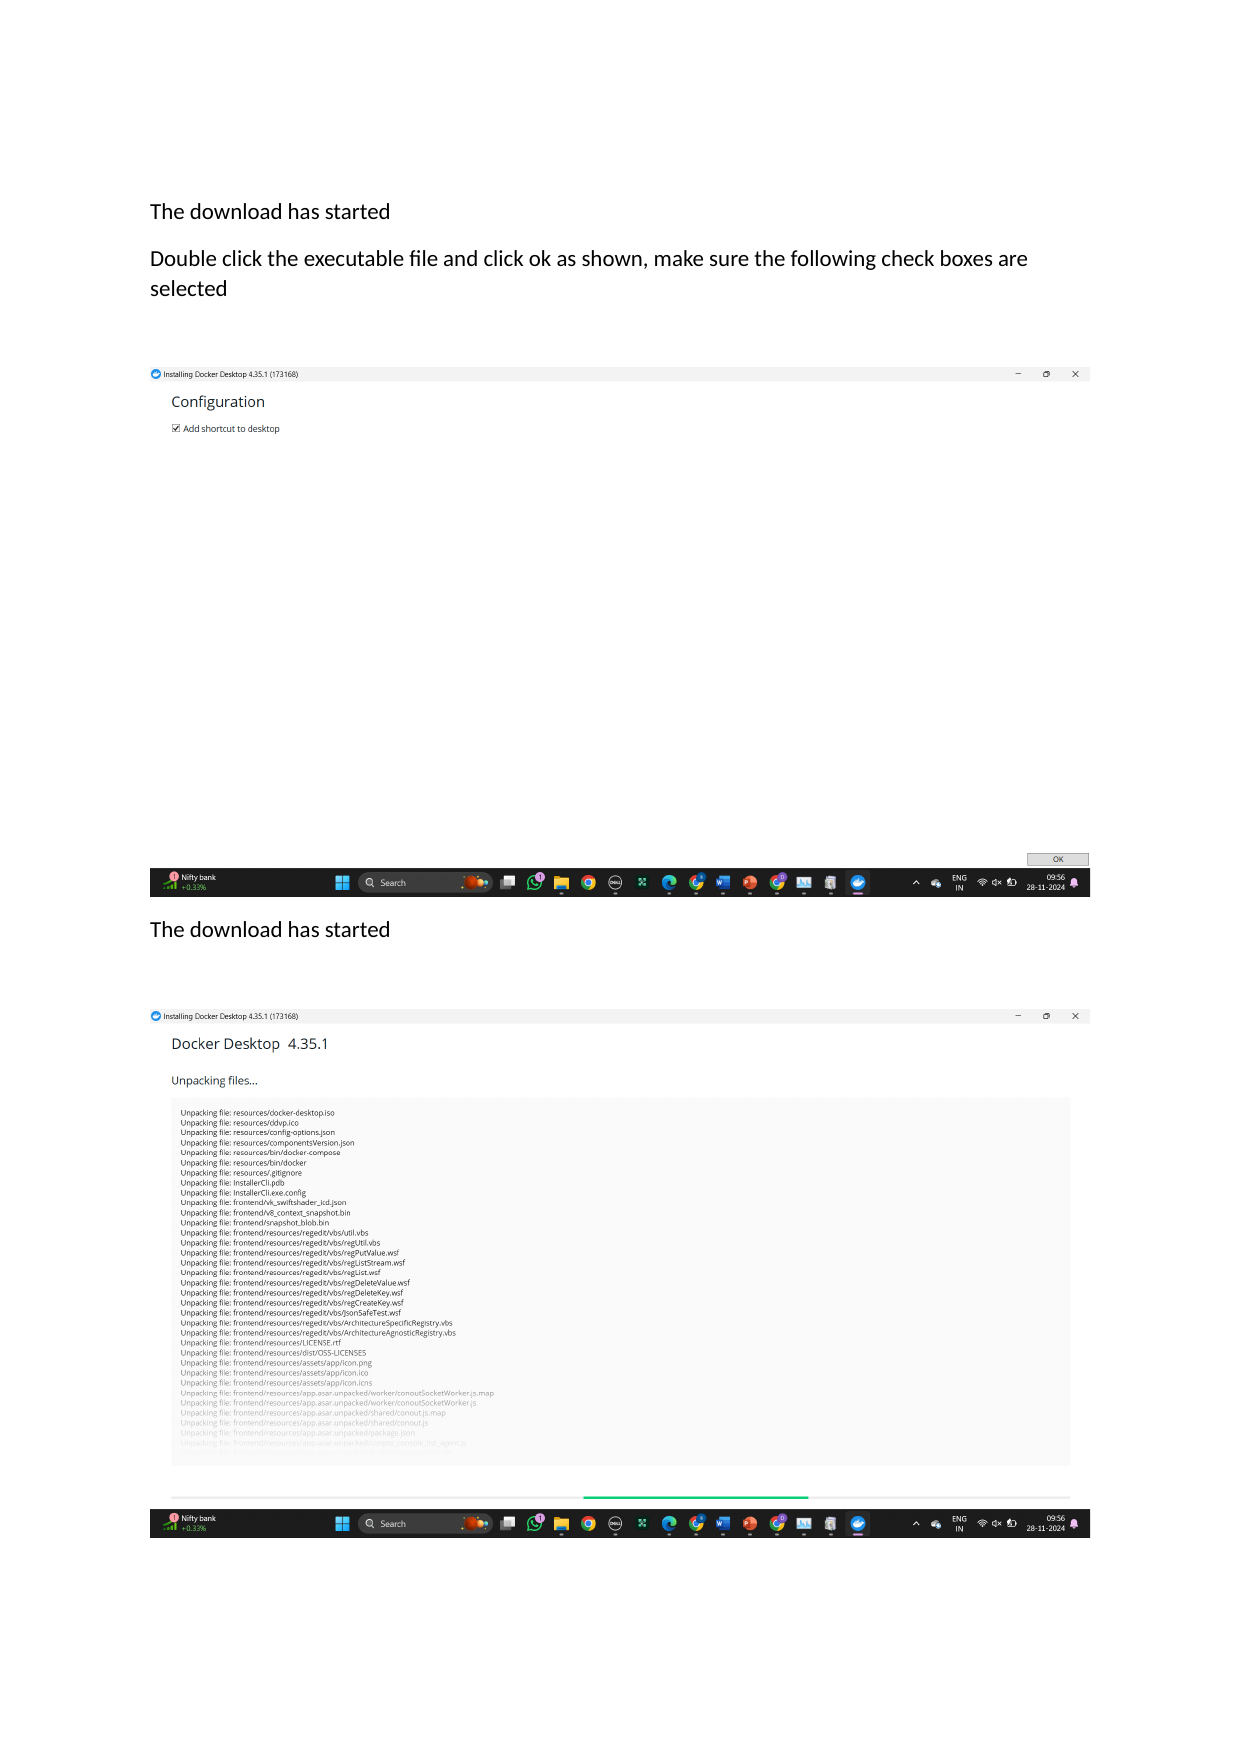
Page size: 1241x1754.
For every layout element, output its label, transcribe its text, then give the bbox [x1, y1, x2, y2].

text Double click the executable file and click ok as shown, make sure the following check boxes are selected [150, 244, 1090, 302]
picture [150, 367, 1091, 897]
text The download has started [150, 197, 1090, 225]
text The download has started [150, 915, 1090, 943]
picture [150, 1009, 1091, 1538]
